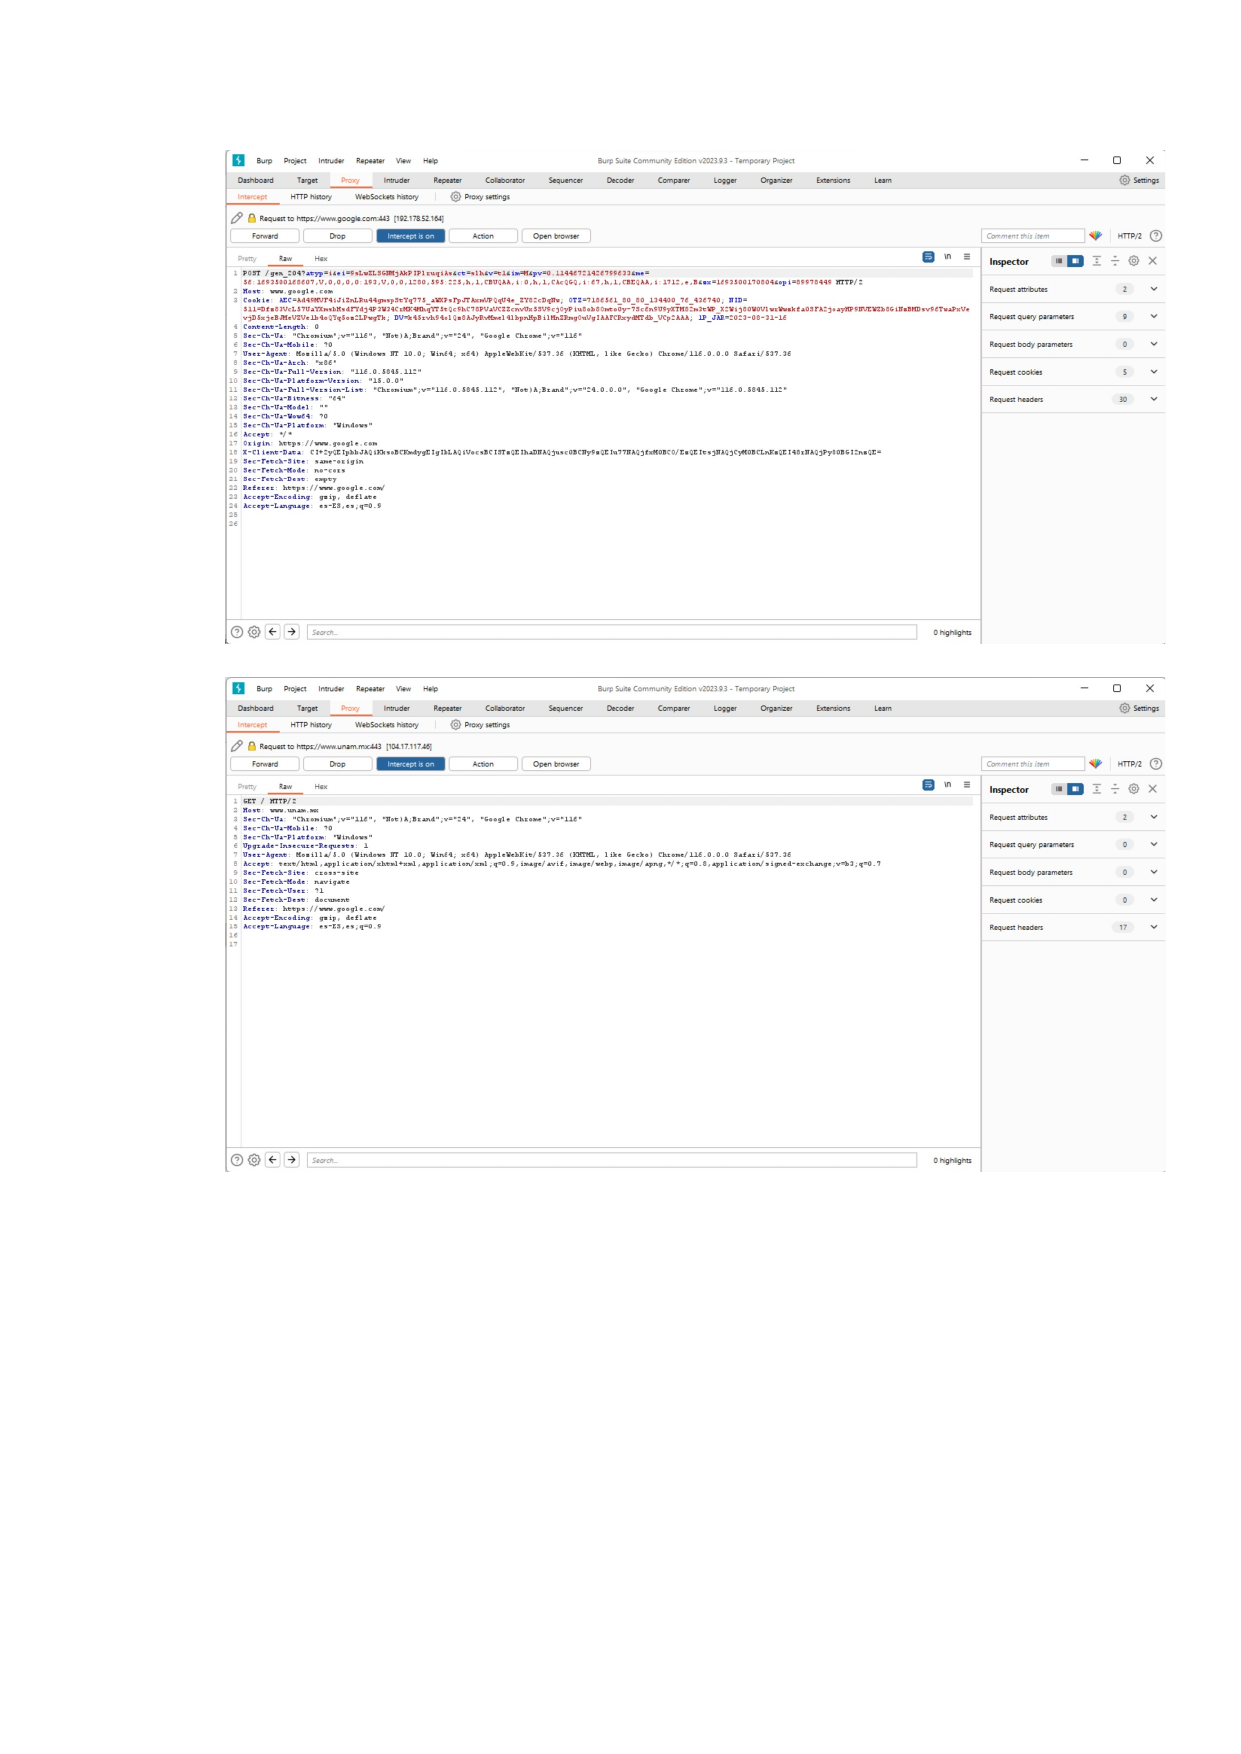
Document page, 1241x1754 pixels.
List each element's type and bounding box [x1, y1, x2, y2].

picture [225, 150, 1166, 644]
picture [225, 677, 1166, 1172]
